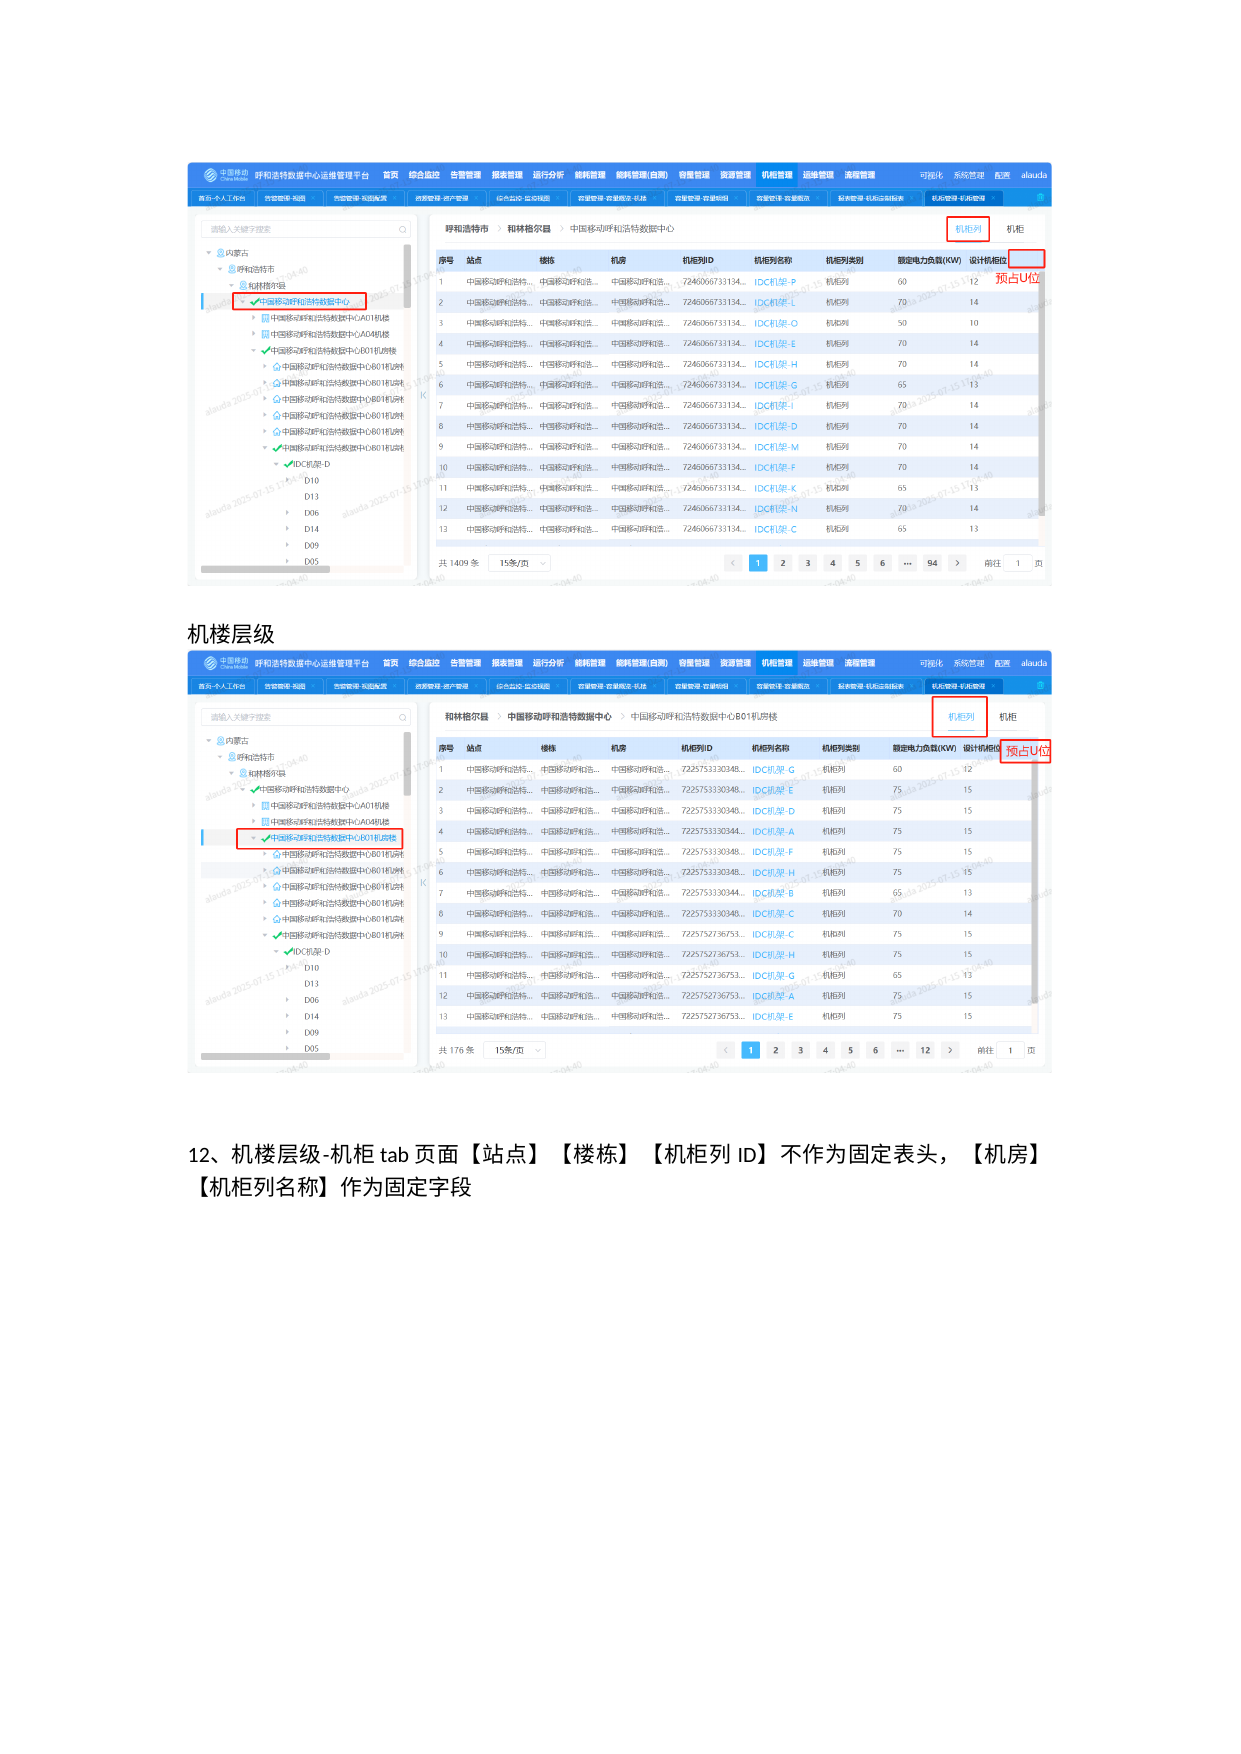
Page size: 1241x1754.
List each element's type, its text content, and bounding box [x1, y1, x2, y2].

picture [187, 649, 1052, 1073]
picture [187, 162, 1052, 586]
list 机楼层级-机柜tab页面【站点】【楼栋】【机柜列ID】不作为固定表头，【机房】【机柜列名称】作为固定字段 [187, 1137, 1053, 1202]
list 机楼层级 [187, 617, 1053, 649]
